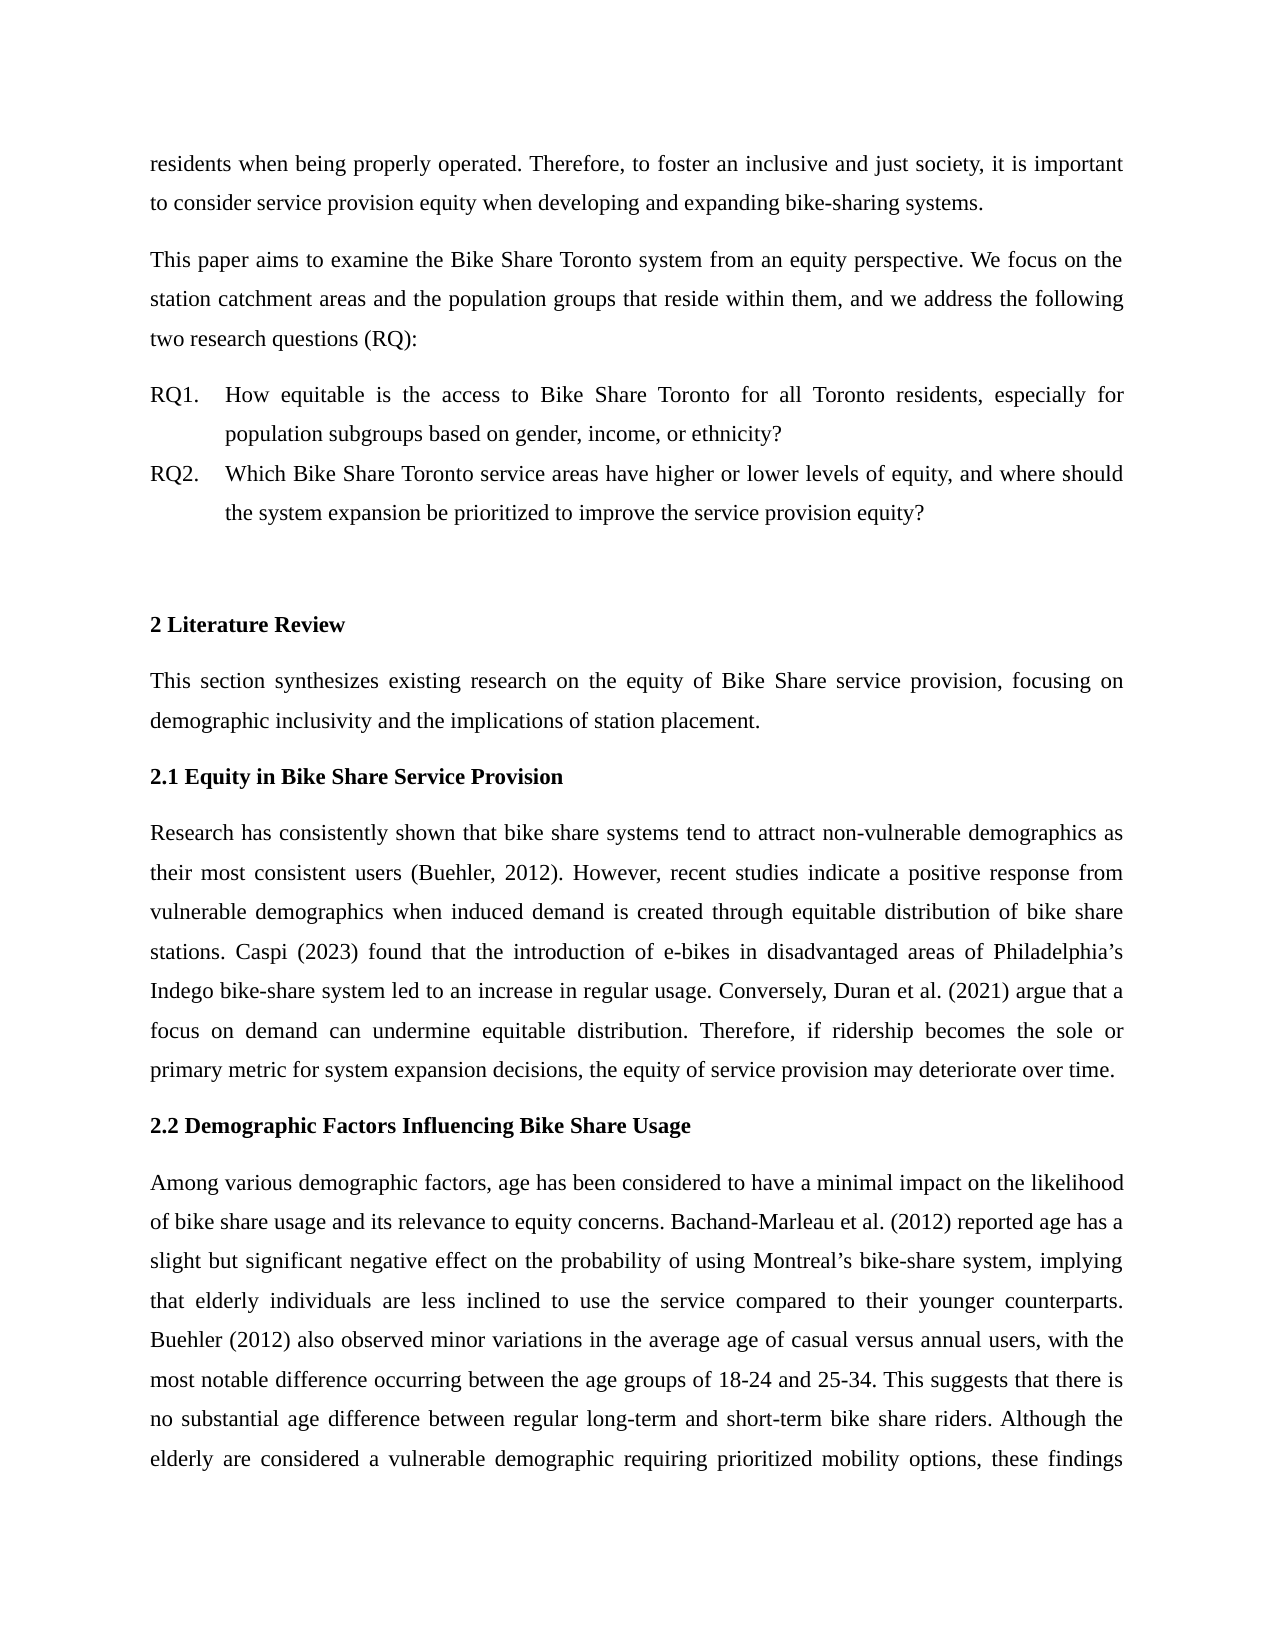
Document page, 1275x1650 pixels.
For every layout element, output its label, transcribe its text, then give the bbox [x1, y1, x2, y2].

text 2.1 Equity in Bike Share Service Provision [150, 763, 1125, 789]
text 2.2 Demographic Factors Influencing Bike Share Usage [150, 1112, 1125, 1139]
text This section synthesizes existing research on the equity of Bike Share service provision, focusing on demographic inclusivity and the implications of station placement. [150, 668, 1125, 733]
text 2 Literature Review [150, 611, 1125, 638]
list How equitable is the access to Bike Share Toronto for all Toronto residents, especially for population subgroups based on gender, income, or ethnicity? [150, 381, 1125, 447]
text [150, 1168, 1125, 1471]
text Research has consistently shown that bike share systems tend to attract non-vulnerable demographics as their most consistent users (Buehler, 2012). However, recent studies indicate a positive response from vulnerable demographics when induced demand is created through equitable distribution of bike share stations. Caspi (2023) found that the introduction of e-bikes in disadvantaged areas of Philadelphia’s Indego bike-share system led to an increase in regular usage. Conversely, Duran et al. (2021) argue that a focus on demand can undermine equitable distribution. Therefore, if ridership becomes the sole or primary metric for system expansion decisions, the equity of service provision may deteriorate over time. [150, 819, 1125, 1083]
list Which Bike Share Toronto service areas have higher or lower levels of equity, and where should the system expansion be prioritized to improve the service provision equity? [150, 460, 1125, 526]
text This paper aims to examine the Bike Share Toronto system from an equity perspective. We focus on the station catchment areas and the population groups that reside within them, and we address the following two research questions (RQ): [150, 246, 1125, 351]
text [150, 150, 1125, 216]
